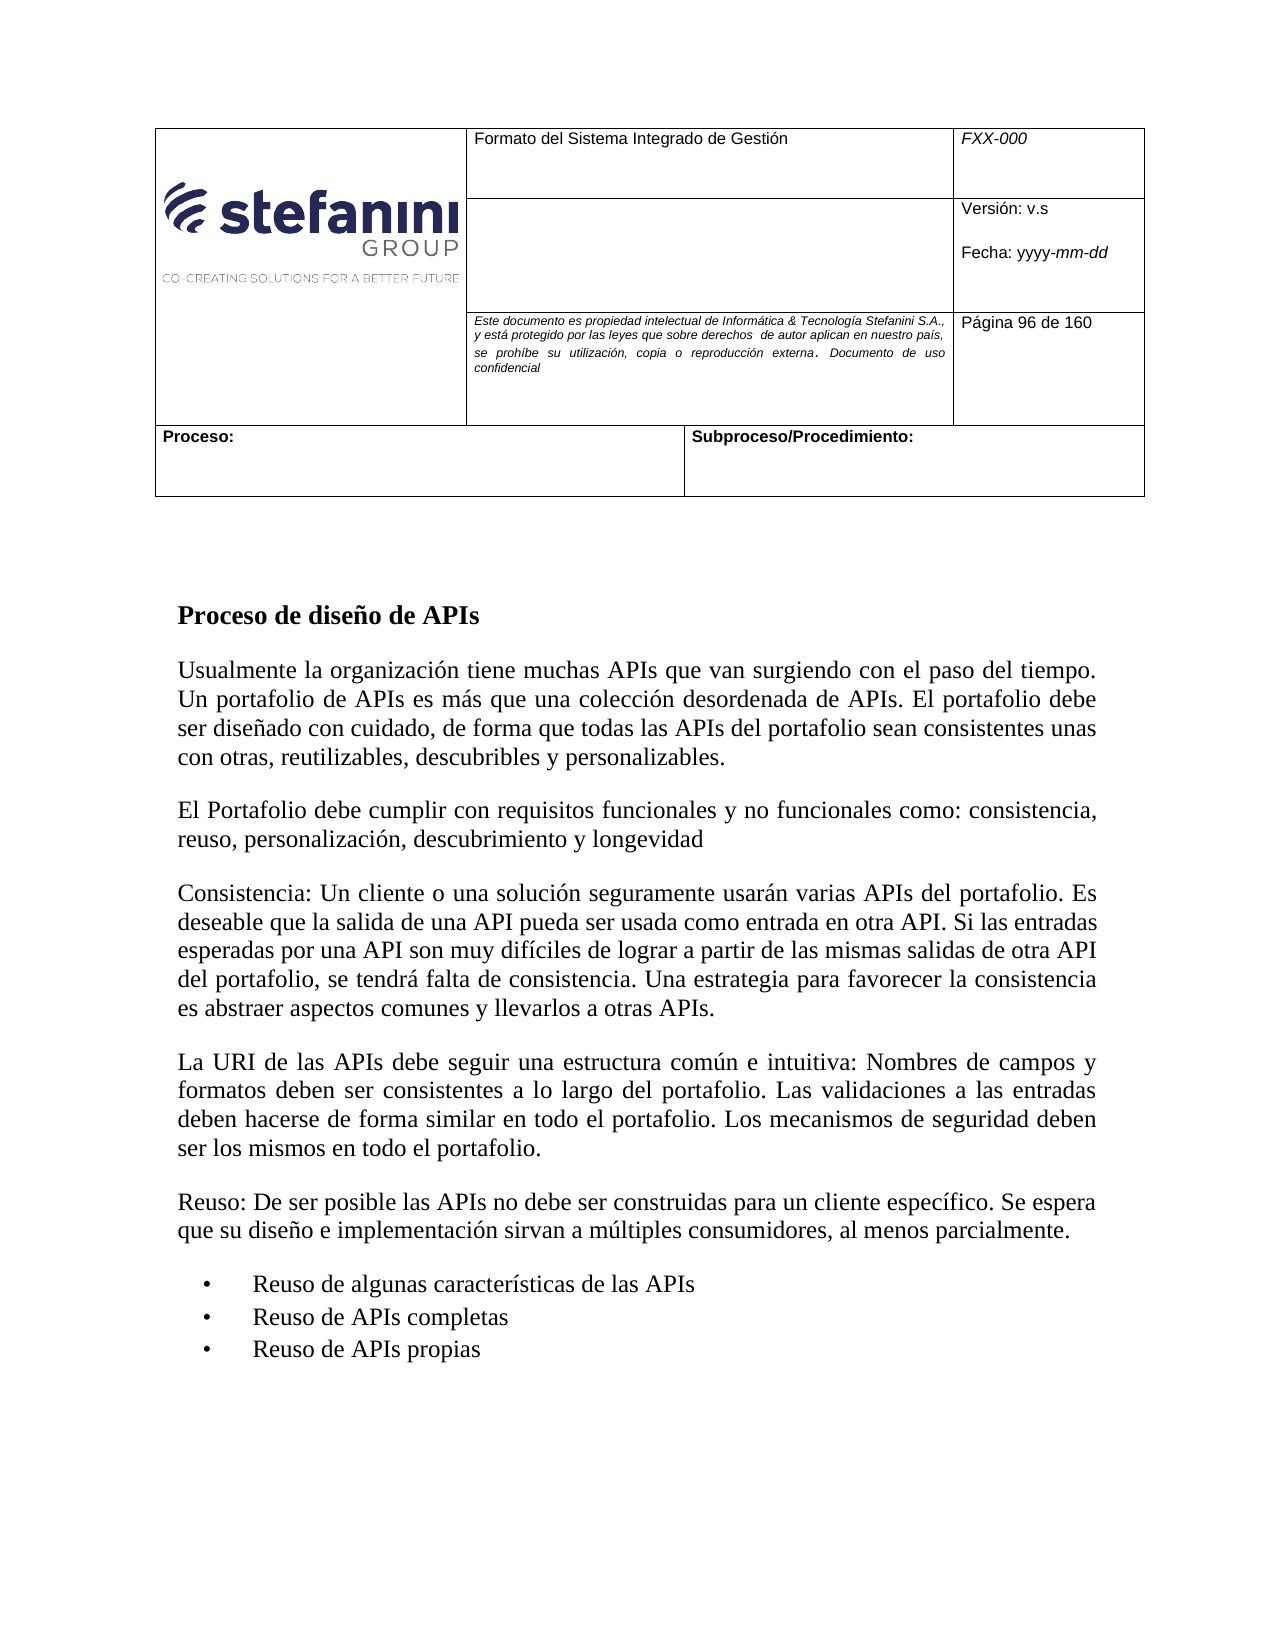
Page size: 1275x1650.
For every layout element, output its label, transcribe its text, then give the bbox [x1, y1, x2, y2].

text Usualmente la organización tiene muchas APIs que van surgiendo con el paso del tiempo. Un portafolio de APIs es más que una colección desordenada de APIs. El portafolio debe ser diseñado con cuidado, de forma que todas las APIs del portafolio sean consistentes unas con otras, reutilizables, descubribles y personalizables. [177, 656, 1098, 771]
picture [162, 182, 460, 286]
subtitle Proceso de diseño de APIs [177, 599, 1098, 631]
text La URI de las APIs debe seguir una estructura común e intuitiva: Nombres de campos y formatos deben ser consistentes a lo largo del portafolio. Las validaciones a las entradas deben hacerse de forma similar en todo el portafolio. Los mecanismos de seguridad deben ser los mismos en todo el portafolio. [177, 1047, 1098, 1162]
list Reuso de APIs propias [202, 1334, 1098, 1363]
text El Portafolio debe cumplir con requisitos funcionales y no funcionales como: consistencia, reuso, personalización, descubrimiento y longevidad [177, 796, 1098, 853]
list Reuso de APIs completas [202, 1302, 1098, 1331]
list Reuso de algunas características de las APIs [202, 1269, 1098, 1298]
text Consistencia: Un cliente o una solución seguramente usarán varias APIs del portafolio. Es deseable que la salida de una API pueda ser usada como entrada en otra API. Si las entradas esperadas por una API son muy difíciles de lograr a partir de las mismas salidas de otra API del portafolio, se tendrá falta de consistencia. Una estrategia para favorecer la consistencia es abstraer aspectos comunes y llevarlos a otras APIs. [177, 878, 1098, 1022]
text Reuso: De ser posible las APIs no debe ser construidas para un cliente específico. Se espera que su diseño e implementación sirvan a múltiples consumidores, al menos parcialmente. [177, 1187, 1098, 1244]
